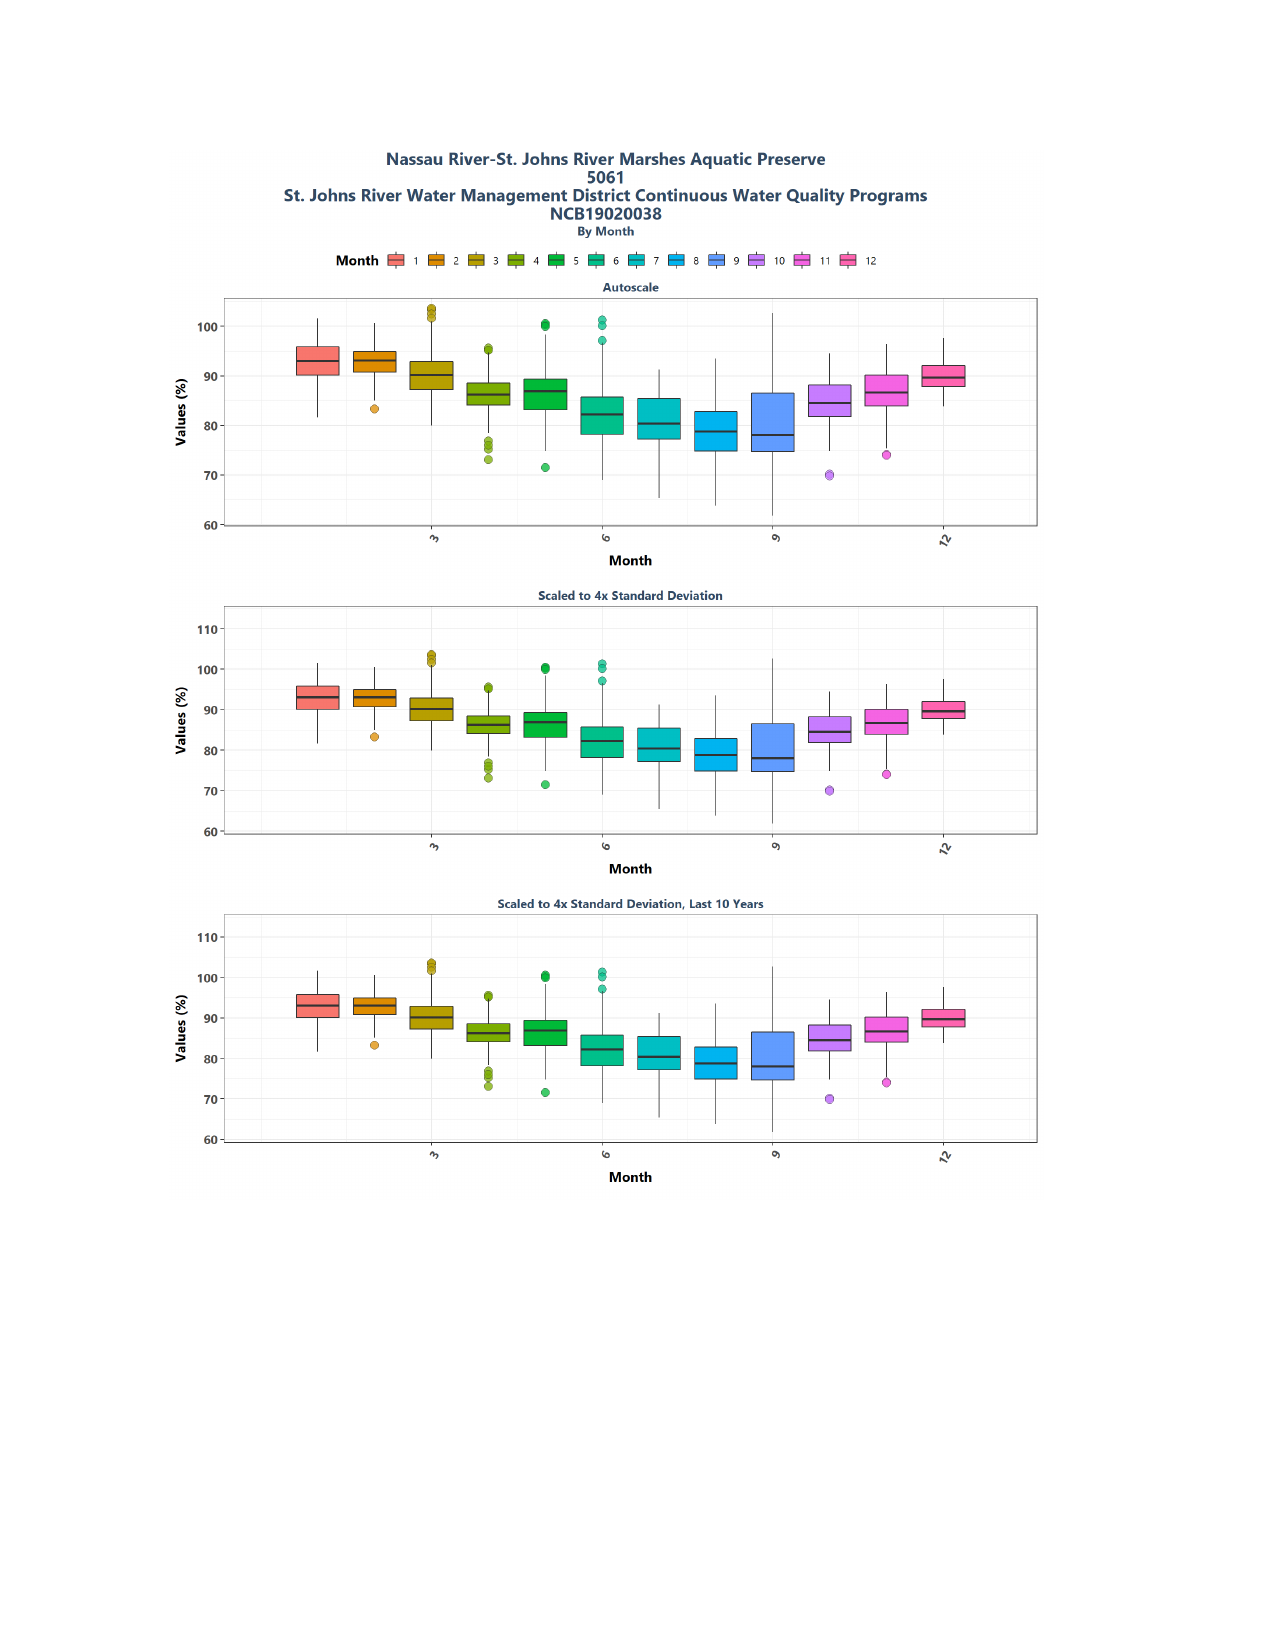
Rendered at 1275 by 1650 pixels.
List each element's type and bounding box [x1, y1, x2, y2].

picture [168, 150, 1044, 1200]
